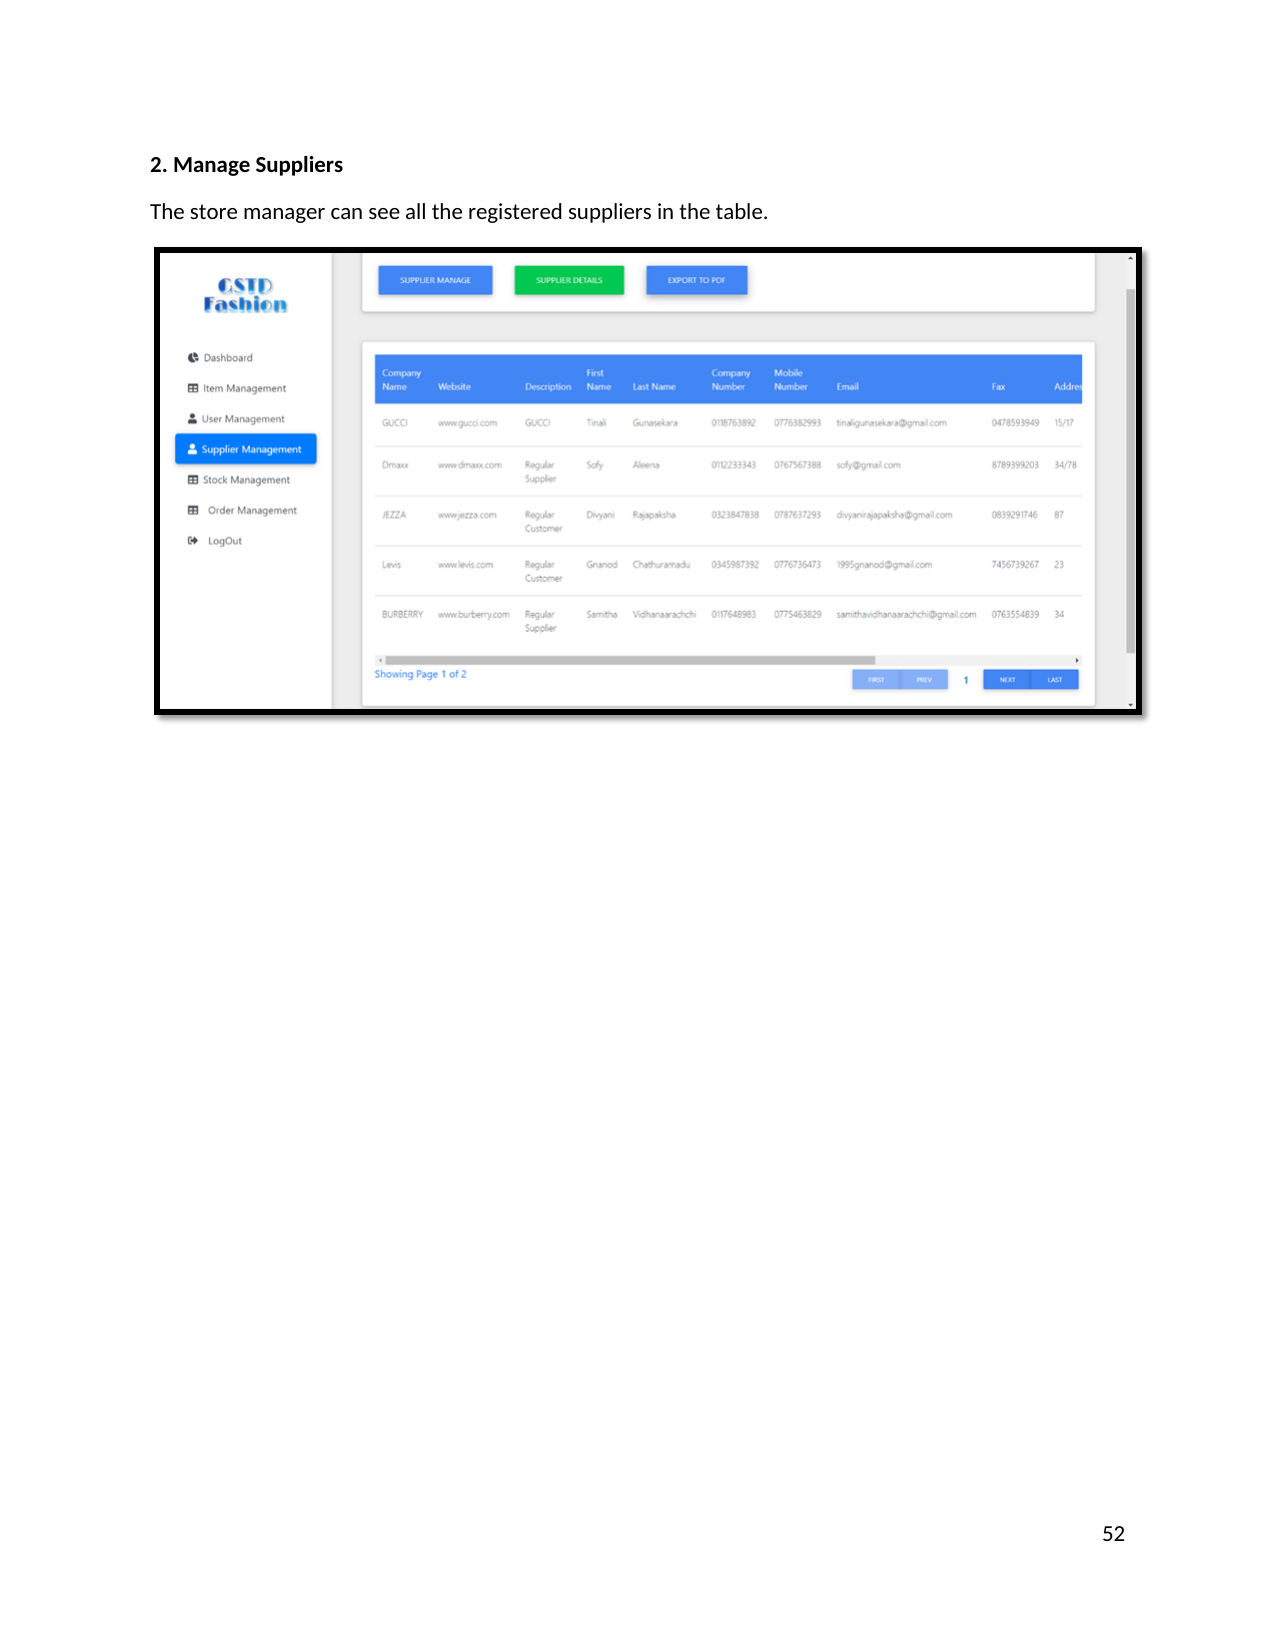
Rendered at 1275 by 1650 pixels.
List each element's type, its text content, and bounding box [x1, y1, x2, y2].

text 2. Manage Suppliers [150, 150, 1125, 178]
picture [150, 243, 1154, 728]
text The store manager can see all the registered suppliers in the table. [150, 197, 1125, 225]
